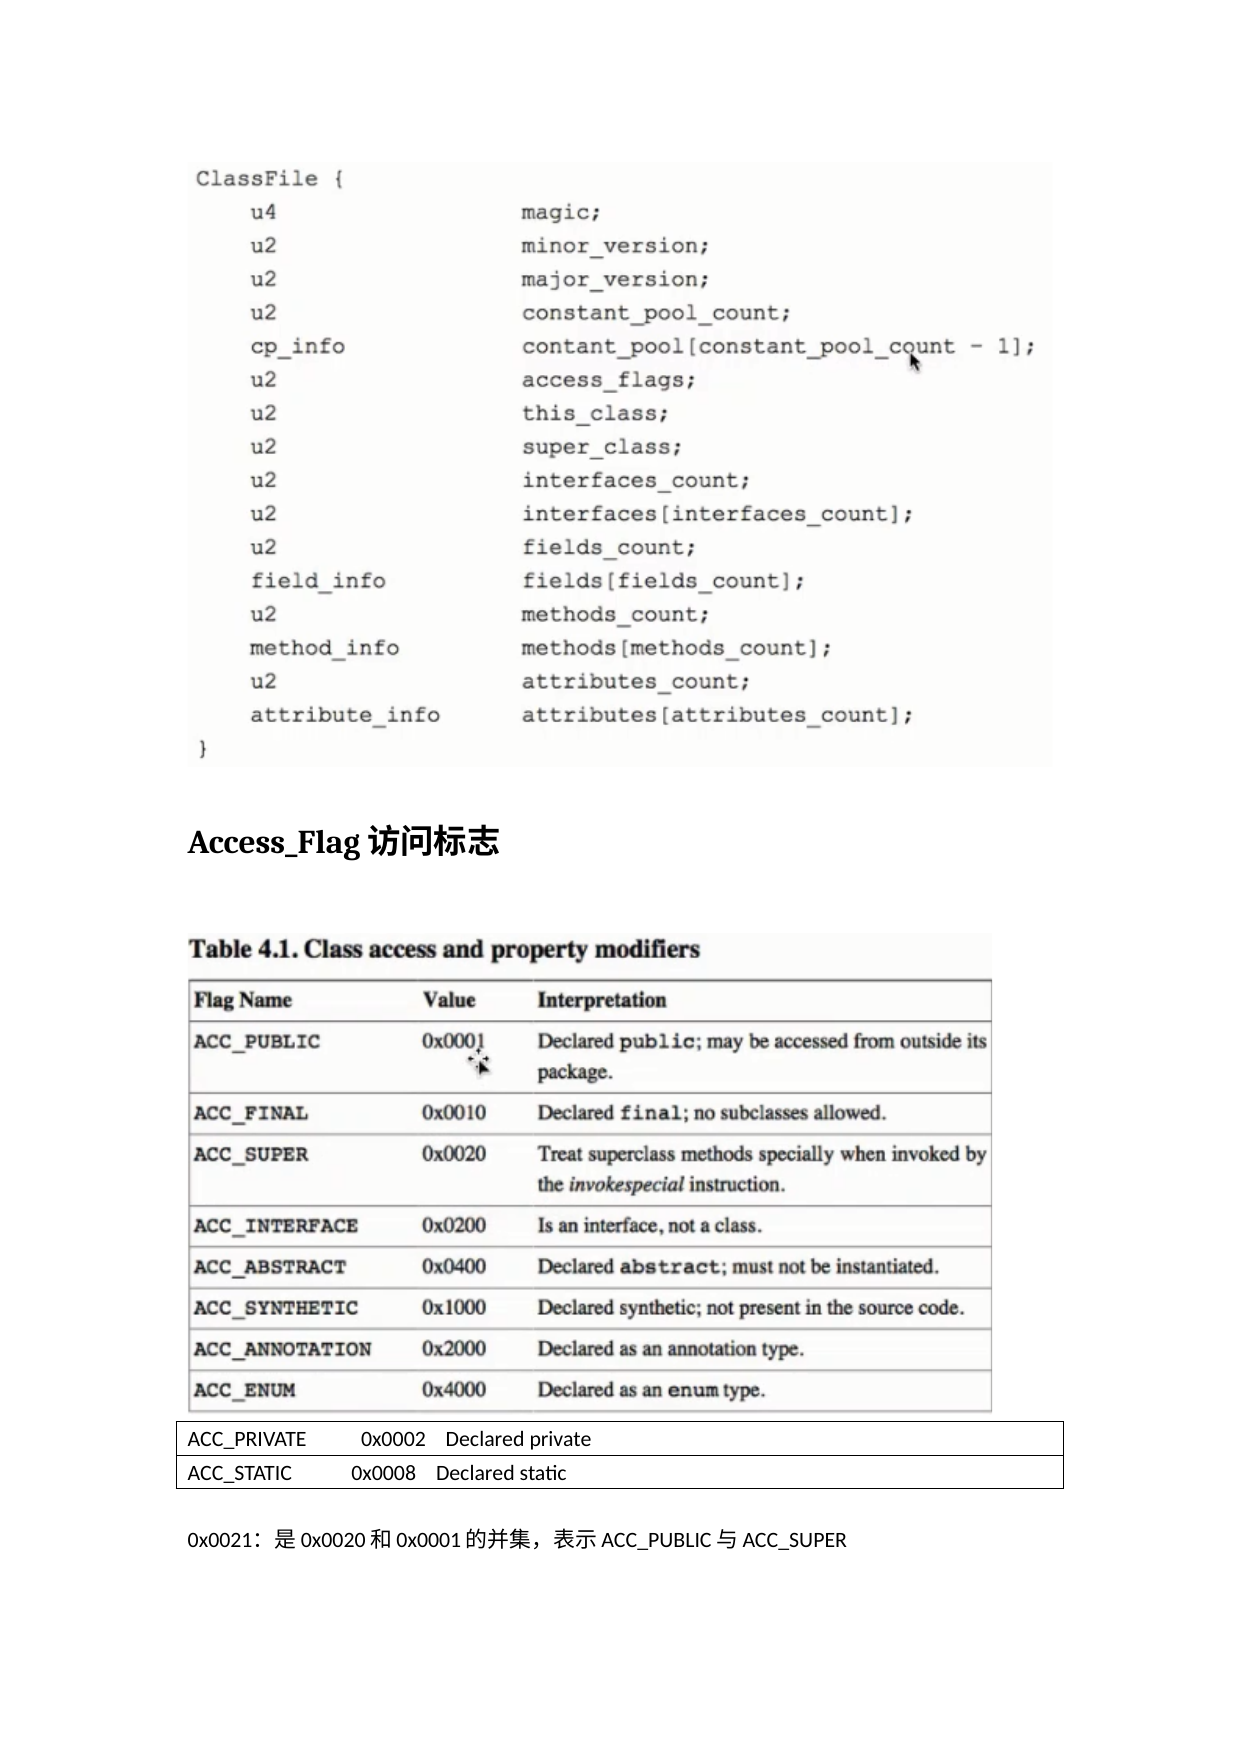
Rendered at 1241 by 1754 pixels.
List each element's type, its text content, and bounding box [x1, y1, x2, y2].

table_header ACC_PRIVATE 0x0002 Declared private [177, 1422, 1063, 1455]
table_cell ACC_STATIC 0x0008 Declared static [177, 1456, 1063, 1488]
picture [187, 162, 1053, 767]
text 0x0021：是0x0020和0x0001的并集，表示ACC_PUBLIC与ACC_SUPER [187, 1522, 1053, 1554]
subtitle Access_Flag访问标志 [187, 807, 1053, 872]
picture [187, 933, 993, 1415]
